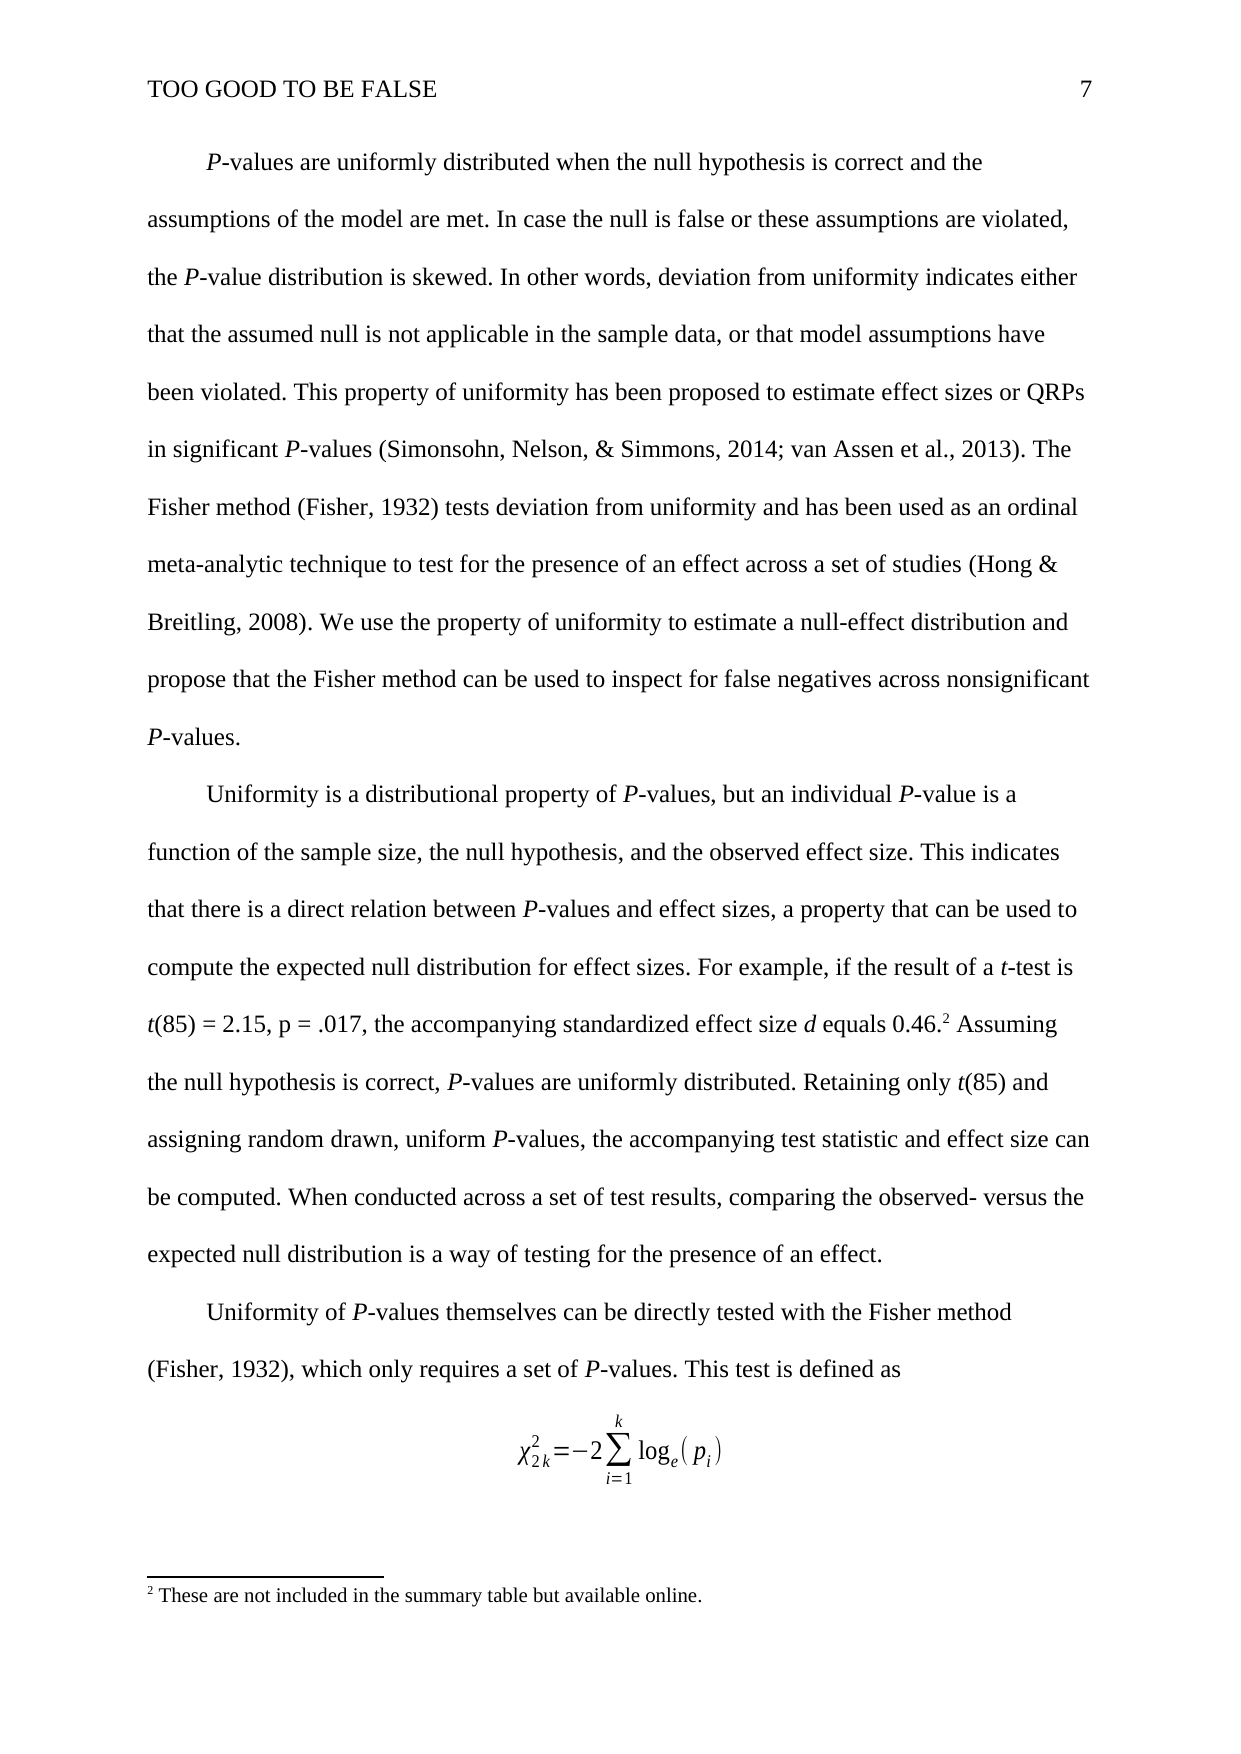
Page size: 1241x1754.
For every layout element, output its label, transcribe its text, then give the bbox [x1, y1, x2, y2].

text Uniformity is a distributional property of P-values, but an individual P-value is a function of the sample size, the null hypothesis, and the observed effect size. This indicates that there is a direct relation between P-values and effect sizes, a property that can be used to compute the expected null distribution for effect sizes. For example, if the result of a t-test is t(85) = 2.15, p = .017, the accompanying standardized effect size d equals 0.46. Assuming the null hypothesis is correct, P-values are uniformly distributed. Retaining only t(85) and assigning random drawn, uniform P-values, the accompanying test statistic and effect size can be computed. When conducted across a set of test results, comparing the observed- versus the expected null distribution is a way of testing for the presence of an effect. [147, 779, 1093, 1268]
text Uniformity of P-values themselves can be directly tested with the Fisher method (Fisher, 1932), which only requires a set of P-values. This test is defined as [147, 1297, 1093, 1383]
text P-values are uniformly distributed when the null hypothesis is correct and the assumptions of the model are met. In case the null is false or these assumptions are violated, the P-value distribution is skewed. In other words, deviation from uniformity indicates either that the assumed null is not applicable in the sample data, or that model assumptions have been violated. This property of uniformity has been proposed to estimate effect sizes or QRPs in significant P-values (Simonsohn, Nelson, & Simmons, 2014; van Assen et al., 2013). The Fisher method (Fisher, 1932) tests deviation from uniformity and has been used as an ordinal meta-analytic technique to test for the presence of an effect across a set of studies (Hong & Breitling, 2008). We use the property of uniformity to estimate a null-effect distribution and propose that the Fisher method can be used to inspect for false negatives across nonsignificant P-values. [147, 147, 1093, 751]
